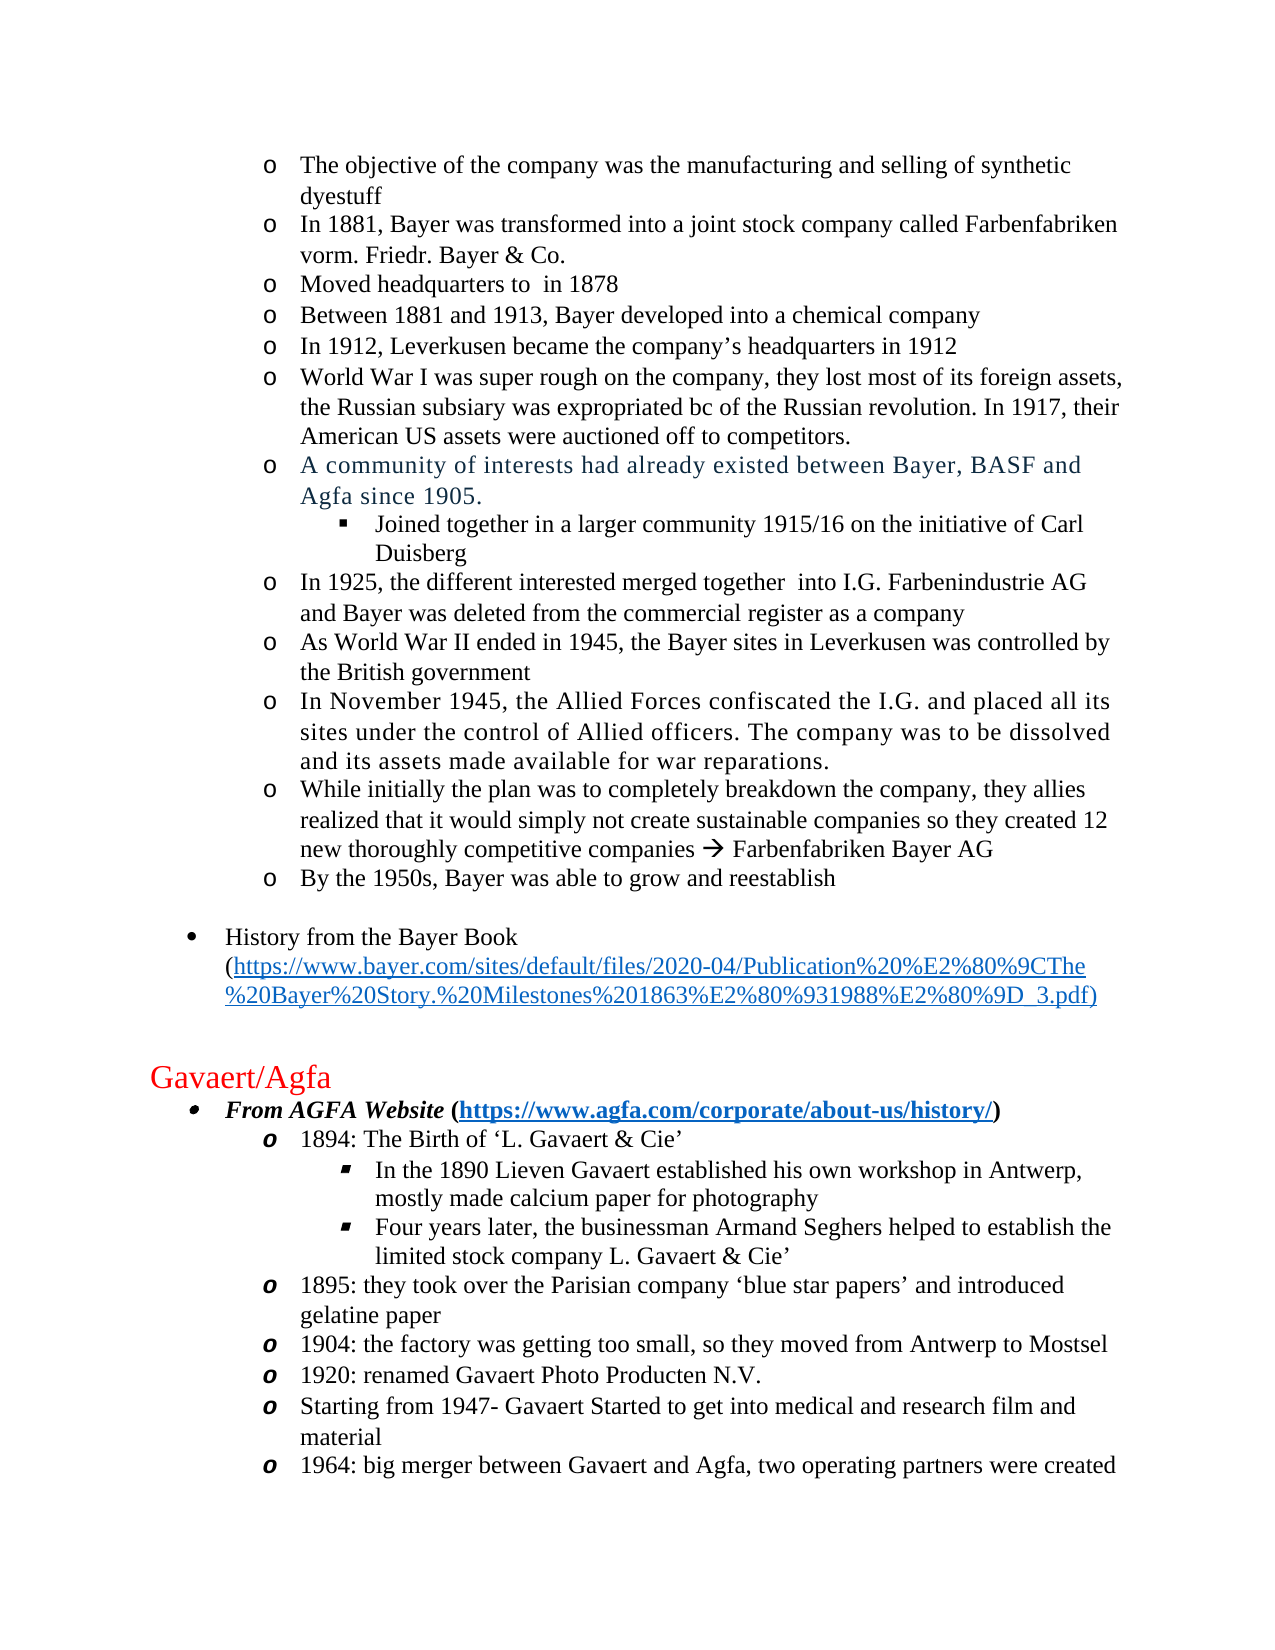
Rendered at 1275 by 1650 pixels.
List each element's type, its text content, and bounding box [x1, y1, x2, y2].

list 1920: renamed Gavaert Photo Producten N.V. [262, 1360, 1125, 1391]
list Moved headquarters to in 1878 [262, 269, 1125, 300]
text Gavaert/Agfa [150, 1057, 1125, 1095]
list 1895: they took over the Parisian company ‘blue star papers’ and introduced gelatine paper [262, 1270, 1125, 1329]
list In 1912, Leverkusen became the company’s headquarters in 1912 [262, 331, 1125, 362]
list In November 1945, the Allied Forces confiscated the I.G. and placed all its sites under the control of Allied officers. The company was to be dissolved and its assets made available for war reparations. [262, 686, 1125, 774]
list 1904: the factory was getting too small, so they moved from Antwerp to Mostsel [262, 1329, 1125, 1360]
list While initially the plan was to completely breakdown the company, they allies realized that it would simply not create sustainable companies so they created 12 new thoroughly competitive companies Farbenfabriken Bayer AG [262, 774, 1125, 863]
list History from the Bayer Book (https://www.bayer.com/sites/default/files/2020-04/Publication%20%E2%80%9CThe%20Bayer%20Story.%20Milestones%201863%E2%80%931988%E2%80%9D_3.pdf) [187, 922, 1125, 1009]
list 1964: big merger between Gavaert and Agfa, two operating partners were created [262, 1451, 1125, 1481]
list Joined together in a larger community 1915/16 on the initiative of Carl Duisberg [337, 509, 1125, 567]
list The objective of the company was the manufacturing and selling of synthetic dyestuff [262, 150, 1125, 209]
list As World War II ended in 1945, the Bayer sites in Leverkusen was controlled by the British government [262, 627, 1125, 686]
list Between 1881 and 1913, Bayer developed into a chemical company [262, 300, 1125, 331]
list 1894: The Birth of ‘L. Gavaert & Cie’ [262, 1124, 1125, 1155]
list Starting from 1947- Gavaert Started to get into medical and research film and material [262, 1391, 1125, 1451]
list In the 1890 Lieven Gavaert established his own workshop in Antwerp, mostly made calcium paper for photography [337, 1155, 1125, 1212]
list In 1881, Bayer was transformed into a joint stock company called Farbenfabriken vorm. Friedr. Bayer & Co. [262, 209, 1125, 269]
list By the 1950s, Bayer was able to grow and reestablish [262, 863, 1125, 894]
list In 1925, the different interested merged together into I.G. Farbenindustrie AG and Bayer was deleted from the commercial register as a company [262, 567, 1125, 627]
list From AGFA Website (https://www.agfa.com/corporate/about-us/history/) [187, 1095, 1125, 1124]
list World War I was super rough on the company, they lost most of its foreign assets, the Russian subsiary was expropriated bc of the Russian revolution. In 1917, their American US assets were auctioned off to competitors. [262, 362, 1125, 450]
list A community of interests had already existed between Bayer, BASF and Agfa since 1905. [262, 450, 1125, 509]
list Four years later, the businessman Armand Seghers helped to establish the limited stock company L. Gavaert & Cie’ [337, 1212, 1125, 1270]
